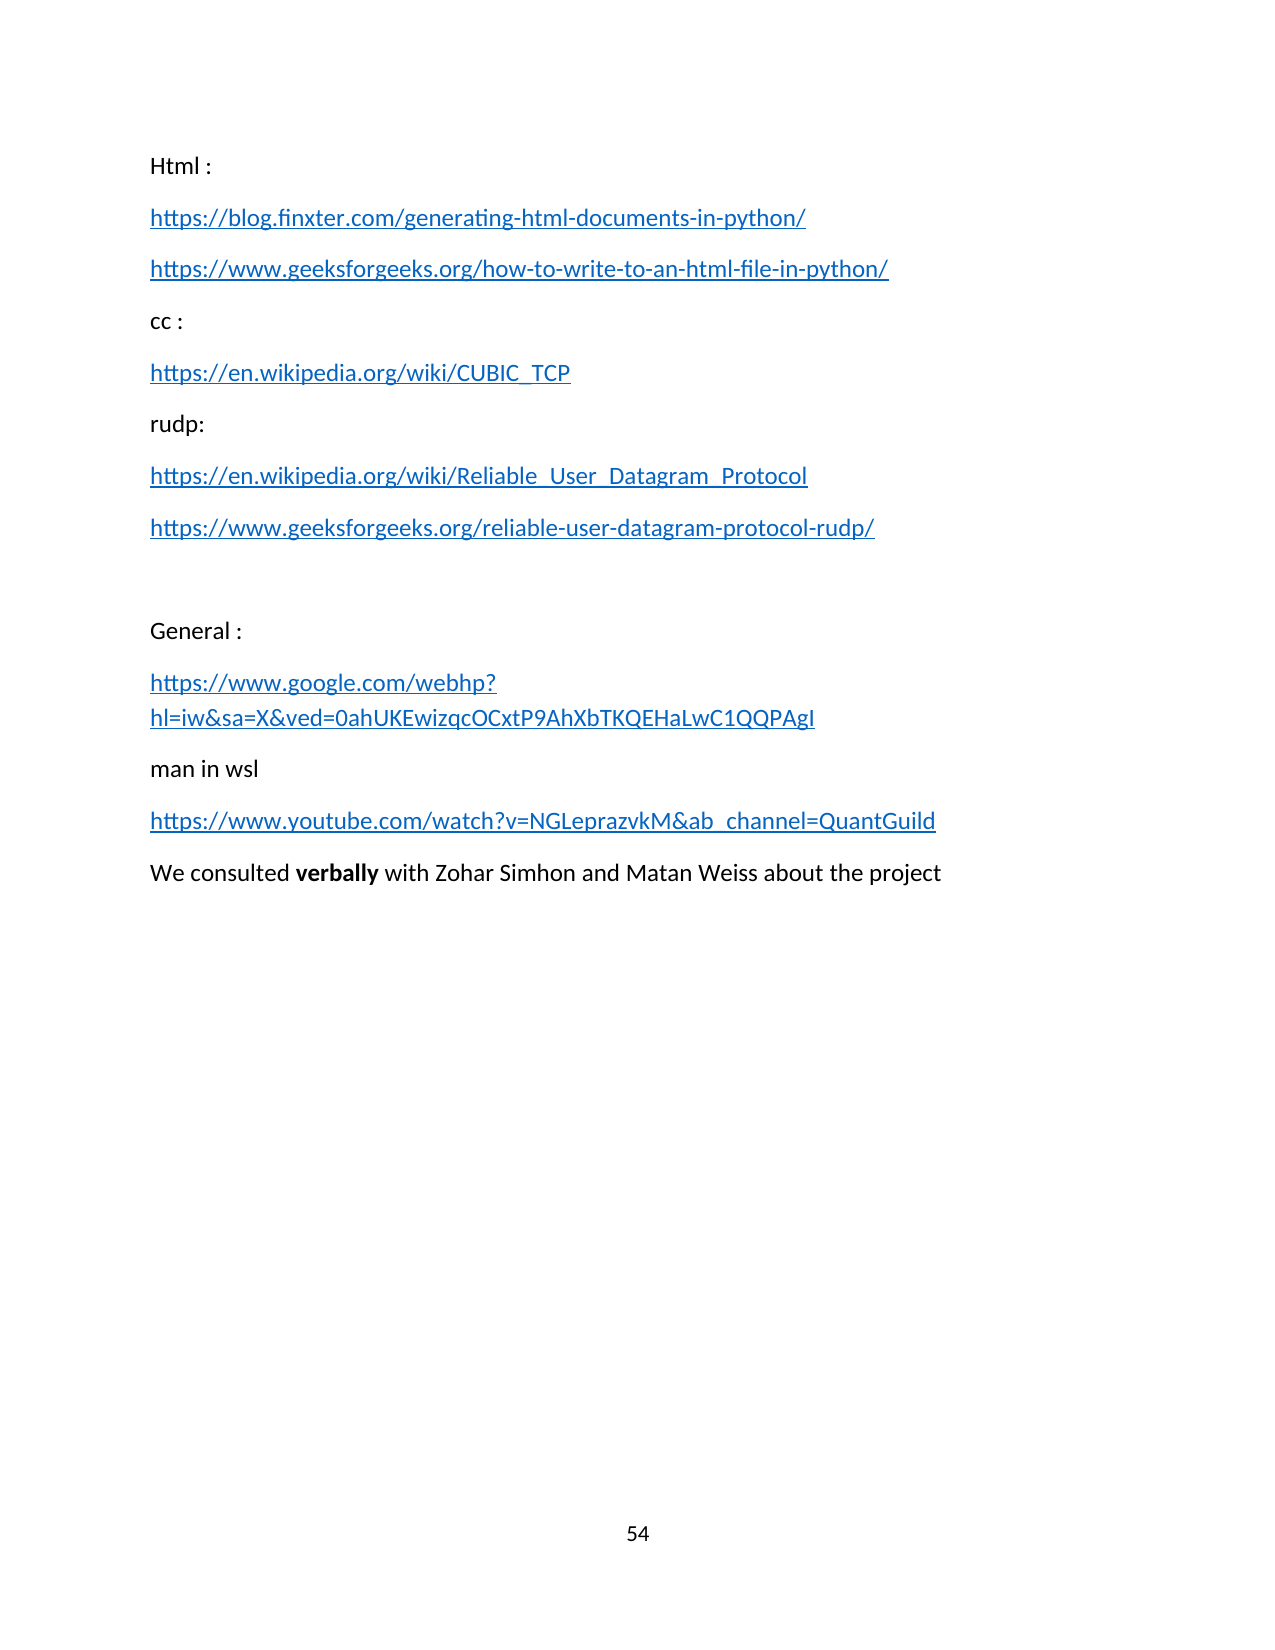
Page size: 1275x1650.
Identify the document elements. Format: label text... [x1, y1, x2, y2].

text General : [150, 615, 1125, 646]
text https://www.geeksforgeeks.org/reliable-user-datagram-protocol-rudp/ [150, 512, 1125, 542]
text man in wsl [150, 753, 1125, 784]
text https://blog.finxter.com/generating-html-documents-in-python/ [150, 202, 1125, 232]
text Html : [150, 150, 1125, 181]
text cc : [150, 305, 1125, 336]
text https://en.wikipedia.org/wiki/CUBIC_TCP [150, 357, 1125, 387]
text https://www.youtube.com/watch?v=NGLeprazvkM&ab_channel=QuantGuild [150, 805, 1125, 836]
text rudp: [150, 408, 1125, 439]
text https://en.wikipedia.org/wiki/Reliable_User_Datagram_Protocol [150, 460, 1125, 491]
text https://www.geeksforgeeks.org/how-to-write-to-an-html-file-in-python/ [150, 253, 1125, 284]
text https://www.google.com/webhp?hl=iw&sa=X&ved=0ahUKEwizqcOCxtP9AhXbTKQEHaLwC1QQPAgI [150, 667, 1125, 732]
text We consulted verbally with Zohar Simhon and Matan Weiss about the project [150, 857, 1125, 887]
